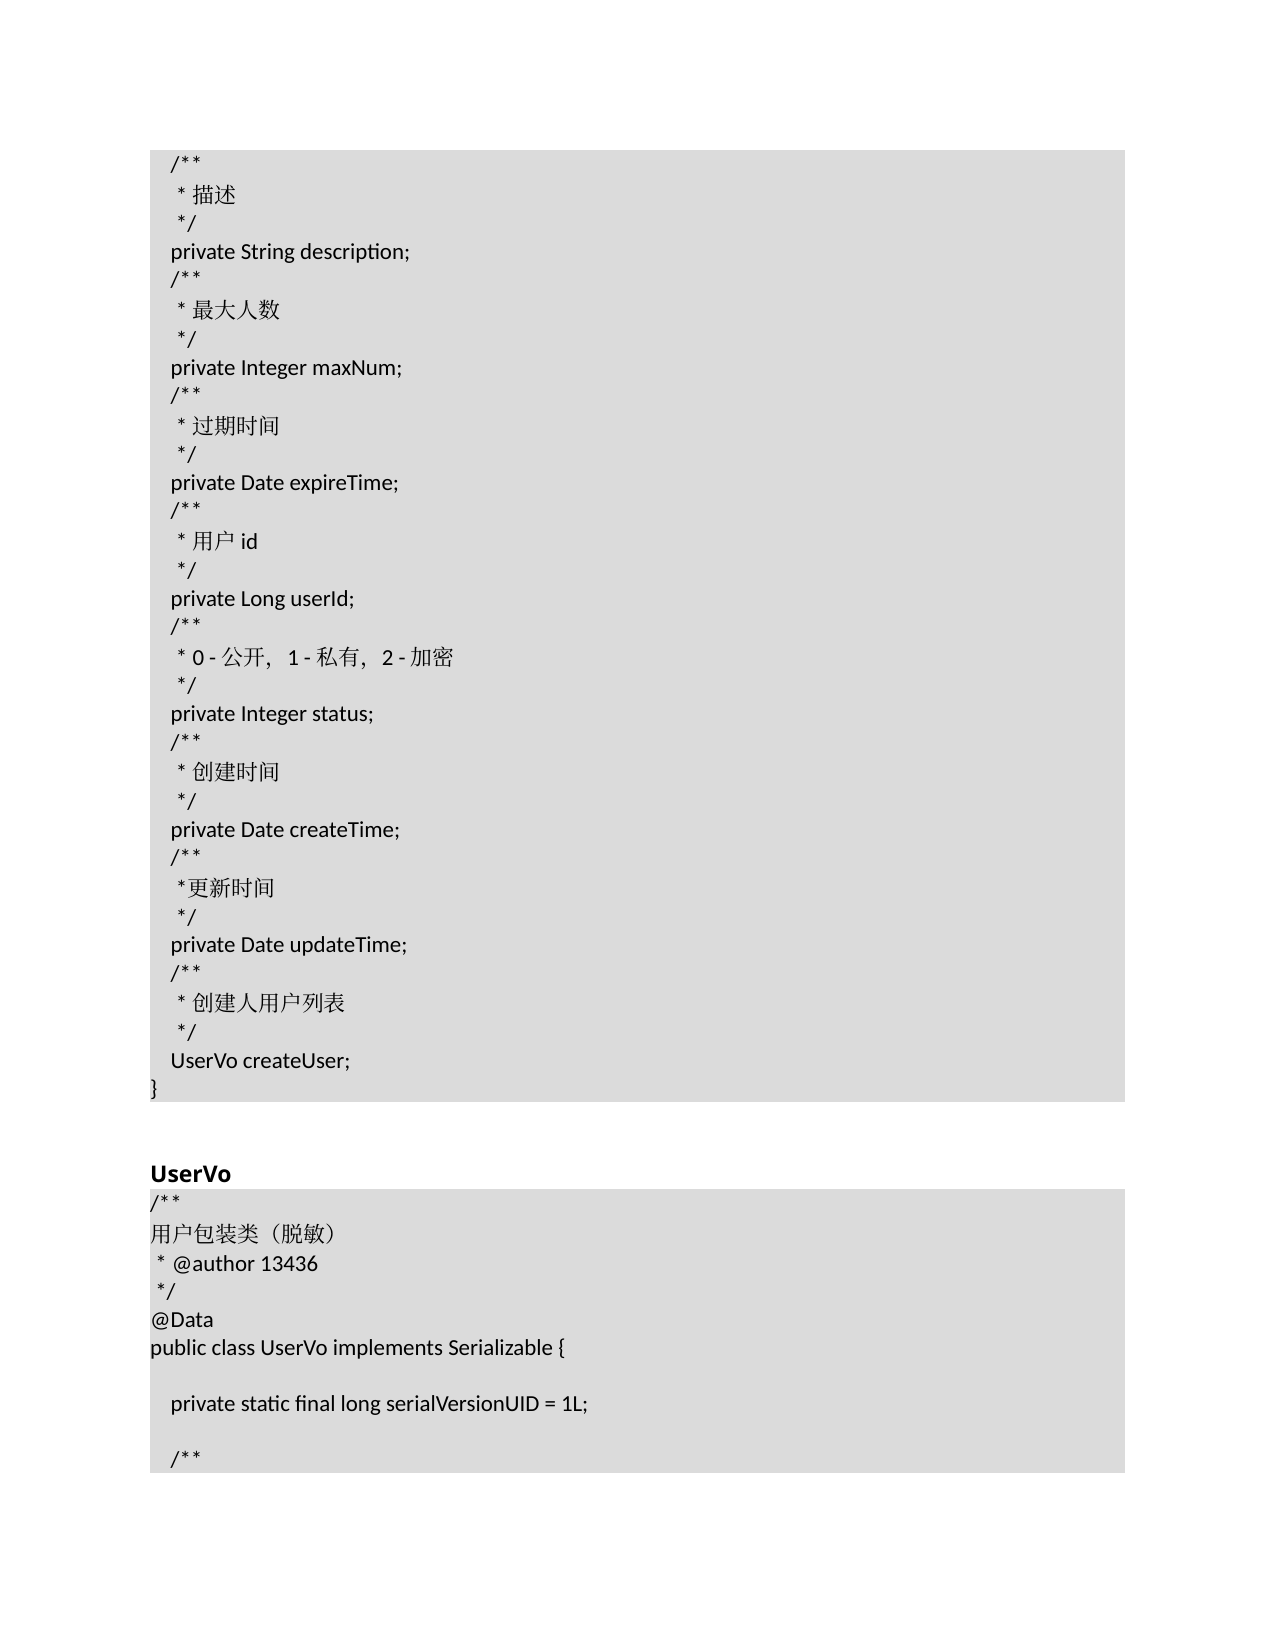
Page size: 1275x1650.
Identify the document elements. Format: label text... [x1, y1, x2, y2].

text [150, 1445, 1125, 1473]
text * 描述 [150, 178, 1125, 209]
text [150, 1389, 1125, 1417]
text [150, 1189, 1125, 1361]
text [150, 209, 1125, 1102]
text /** [150, 150, 1125, 178]
